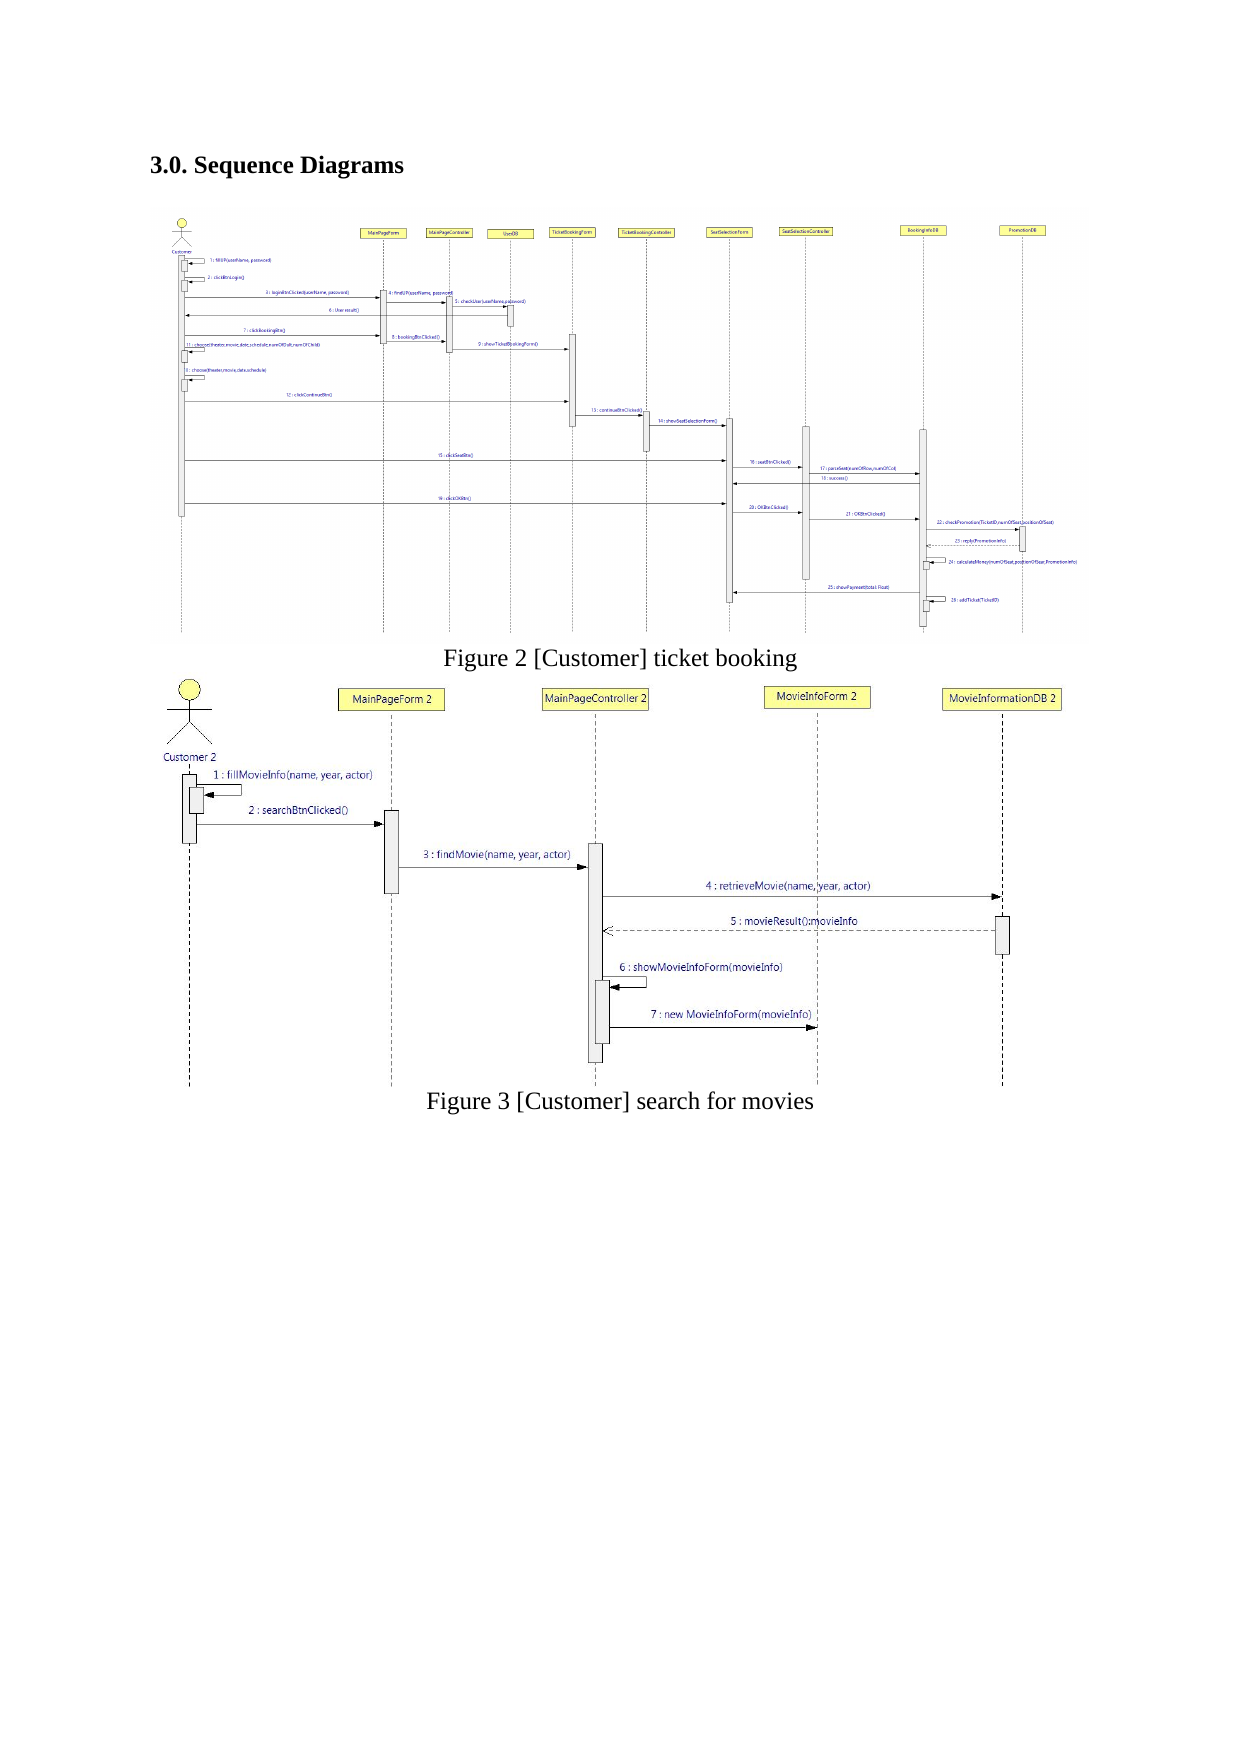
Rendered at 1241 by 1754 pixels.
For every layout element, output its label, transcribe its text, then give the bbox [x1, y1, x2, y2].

picture [150, 207, 1089, 644]
subtitle 3.0. Sequence Diagrams [150, 150, 1090, 179]
picture [150, 672, 1089, 1087]
text Figure 2 [Customer] ticket booking [150, 643, 1090, 672]
text Figure 3 [Customer] search for movies [150, 1086, 1090, 1115]
